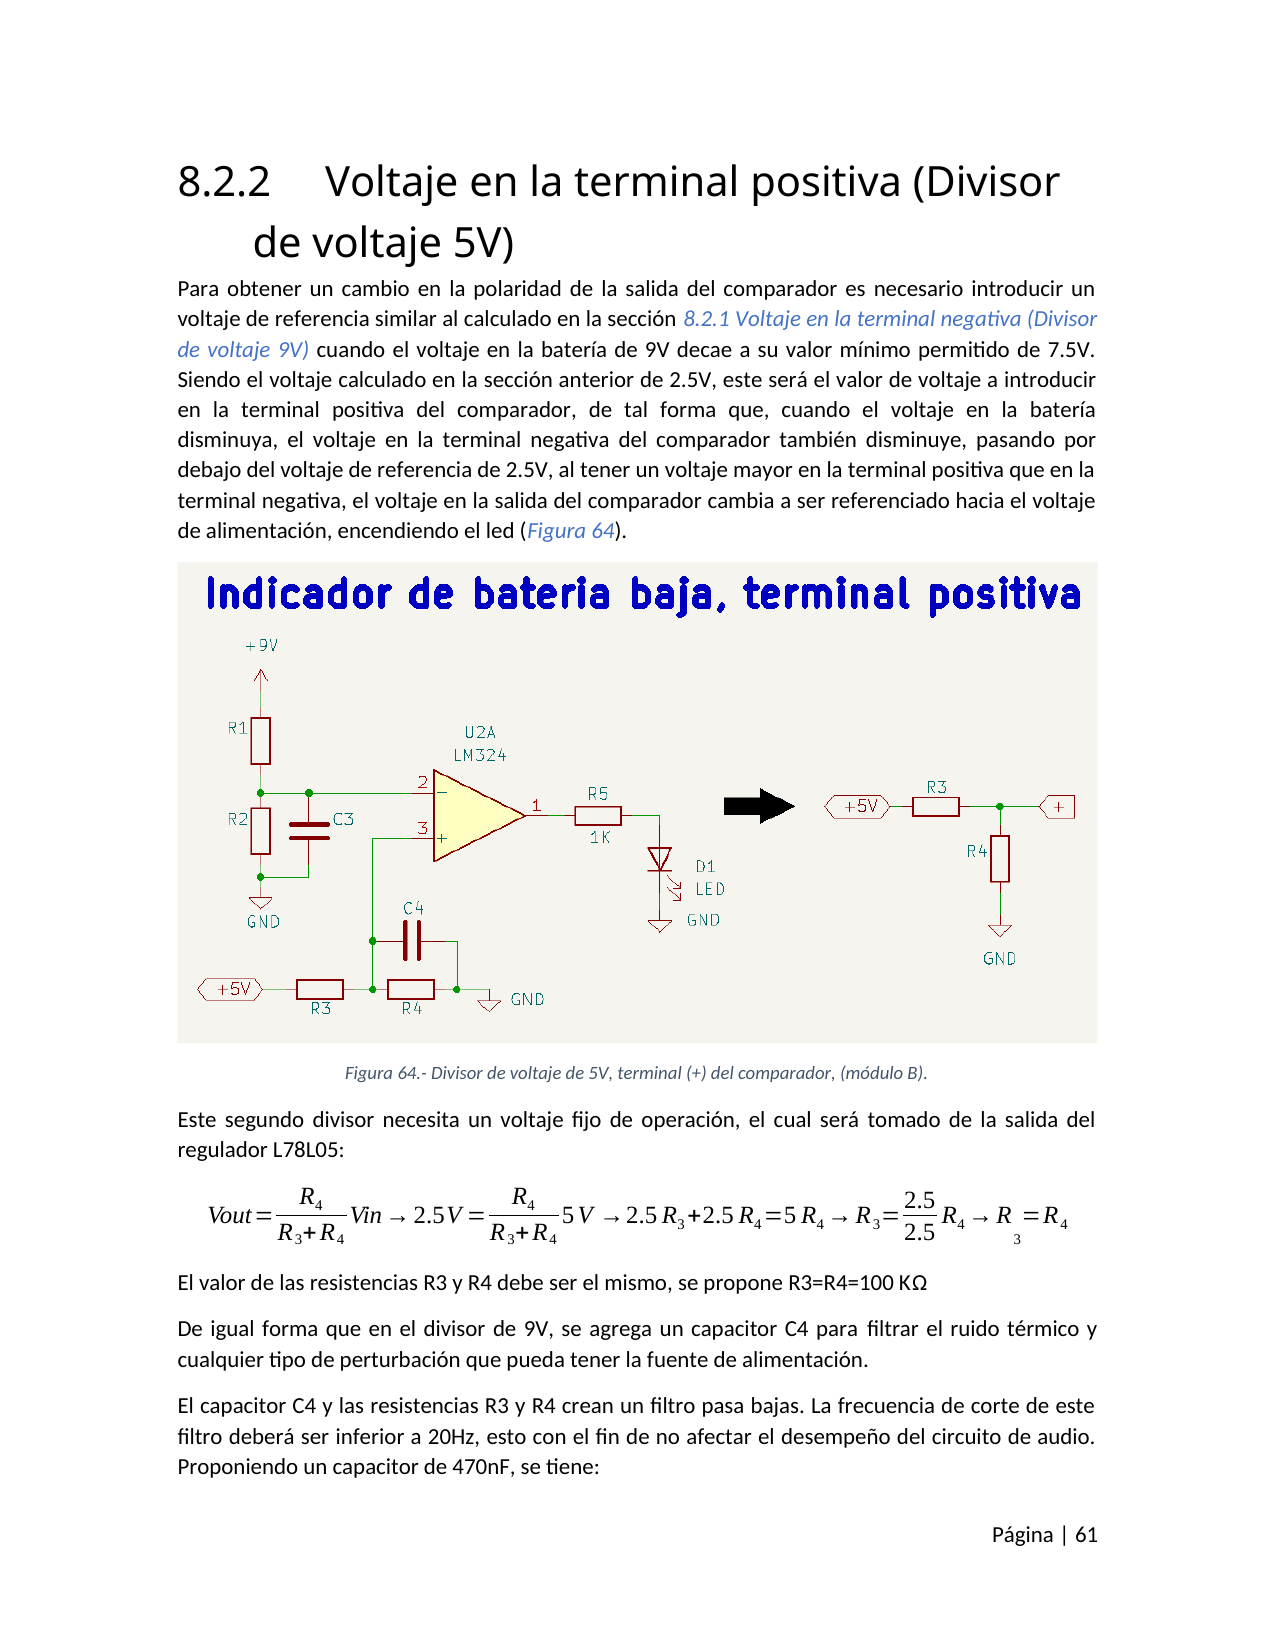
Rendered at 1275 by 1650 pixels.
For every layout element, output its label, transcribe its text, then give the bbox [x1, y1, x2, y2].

text Este segundo divisor necesita un voltaje fijo de operación, el cual será tomado de la salida del regulador L78L05: [177, 1105, 1098, 1163]
text Figura 64.- Divisor de voltaje de 5V, terminal (+) del comparador, (módulo B). [177, 1062, 1098, 1084]
text De igual forma que en el divisor de 9V, se agrega un capacitor C4 para filtrar el ruido térmico y cualquier tipo de perturbación que pueda tener la fuente de alimentación. [177, 1314, 1098, 1373]
subtitle Voltaje en la terminal positiva (Divisor de voltaje 5V) [177, 152, 1098, 270]
picture [177, 562, 1098, 1043]
text El valor de las resistencias R3 y R4 debe ser el mismo, se propone R3=R4=100 KΩ [177, 1268, 1098, 1296]
text El capacitor C4 y las resistencias R3 y R4 crean un filtro pasa bajas. La frecuencia de corte de este filtro deberá ser inferior a 20Hz, esto con el fin de no afectar el desempeño del circuito de audio. Proponiendo un capacitor de 470nF, se tiene: [177, 1392, 1098, 1480]
text Para obtener un cambio en la polaridad de la salida del comparador es necesario introducir un voltaje de referencia similar al calculado en la sección 8.2.1 Voltaje en la terminal negativa (Divisor de voltaje 9V) cuando el voltaje en la batería de 9V decae a su valor mínimo permitido de 7.5V. Siendo el voltaje calculado en la sección anterior de 2.5V, este será el valor de voltaje a introducir en la terminal positiva del comparador, de tal forma que, cuando el voltaje en la batería disminuya, el voltaje en la terminal negativa del comparador también disminuye, pasando por debajo del voltaje de referencia de 2.5V, al tener un voltaje mayor en la terminal positiva que en la terminal negativa, el voltaje en la salida del comparador cambia a ser referenciado hacia el voltaje de alimentación, encendiendo el led (Figura 66). [177, 274, 1098, 544]
